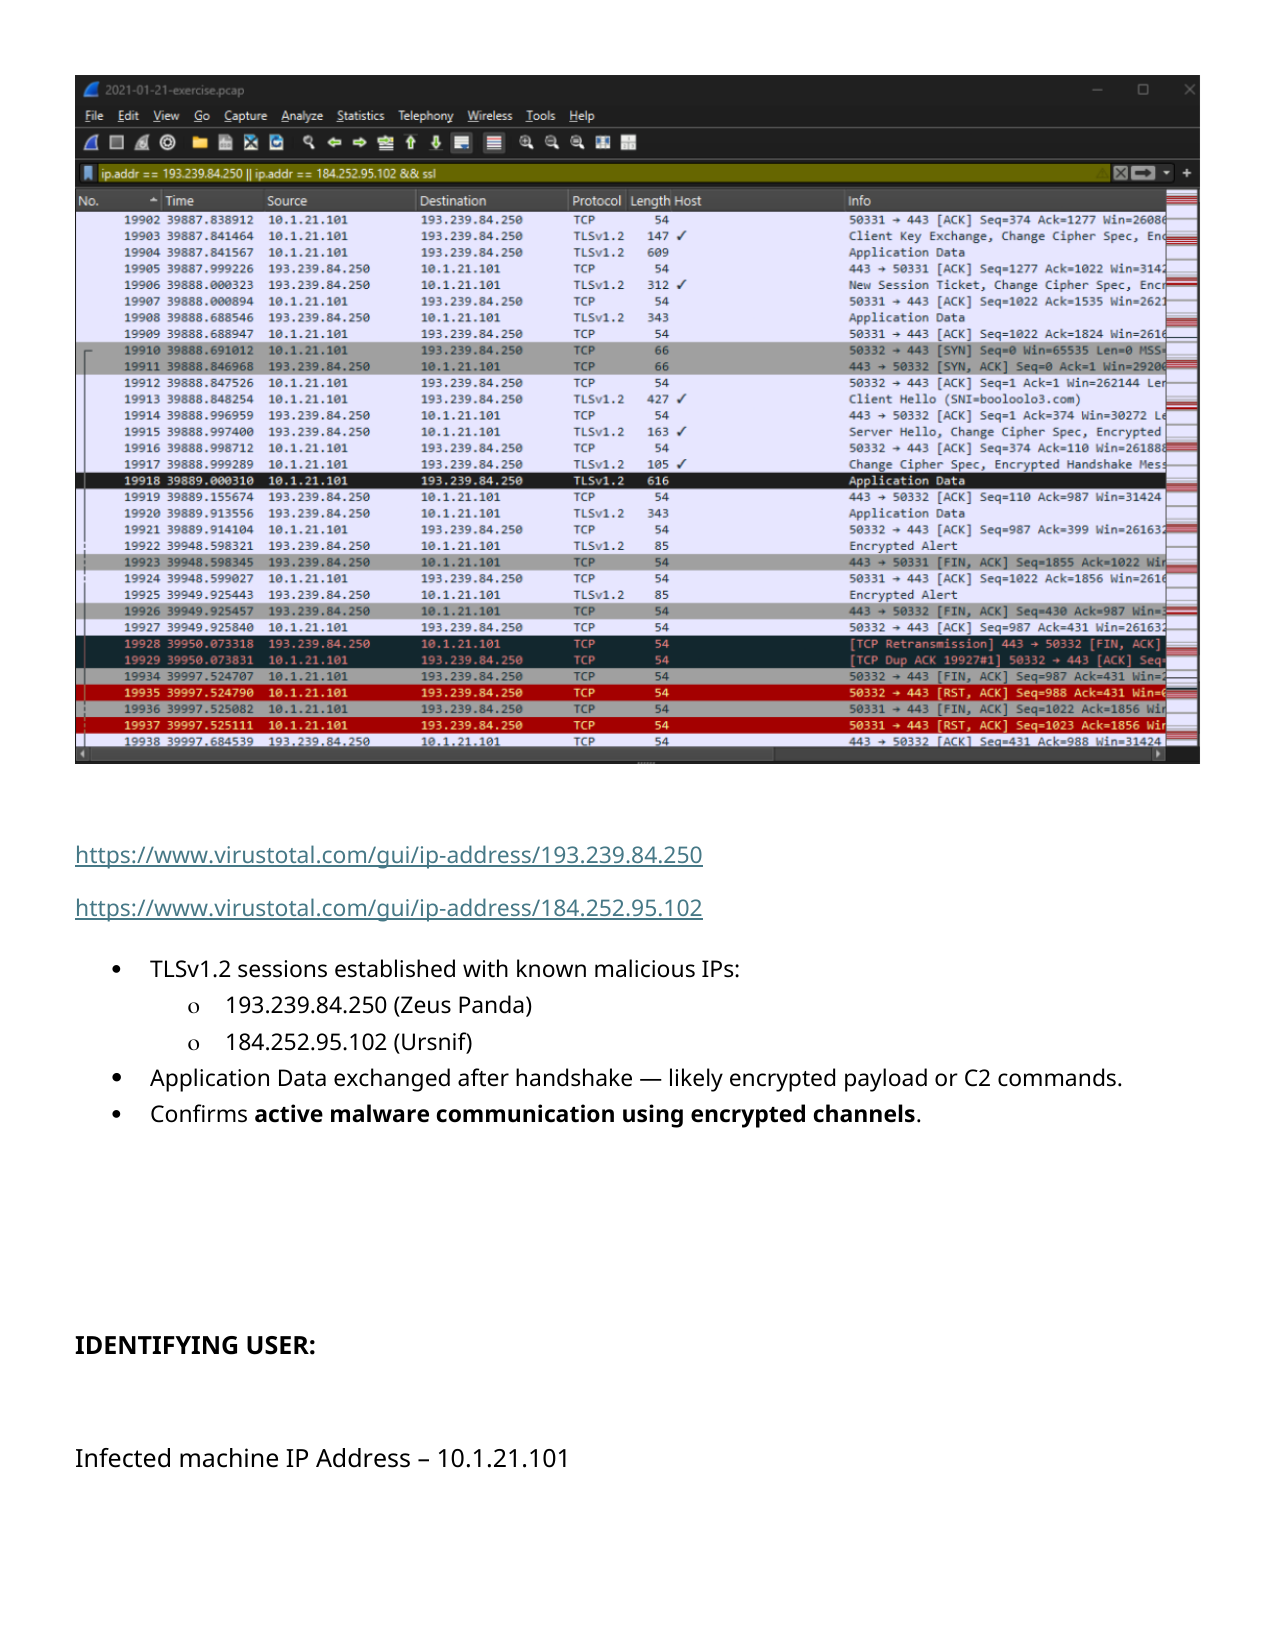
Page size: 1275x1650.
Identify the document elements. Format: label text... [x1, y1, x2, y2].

text Infected machine IP Address – 10.1.21.101 [75, 1440, 1200, 1474]
text https://www.virustotal.com/gui/ip-address/184.252.95.102 [75, 892, 1200, 923]
text https://www.virustotal.com/gui/ip-address/193.239.84.250 [75, 839, 1200, 870]
list 193.239.84.250 (Zeus Panda) [187, 989, 1200, 1021]
list 184.252.95.102 (Ursnif) [187, 1026, 1200, 1057]
text IDENTIFYING USER: [75, 1328, 1200, 1362]
list TLSv1.2 sessions established with known malicious IPs: [112, 953, 1200, 984]
list Application Data exchanged after handshake — likely encrypted payload or C2 commands. [112, 1062, 1200, 1093]
picture [75, 75, 1200, 764]
list Confirms active malware communication using encrypted channels. [112, 1098, 1200, 1129]
